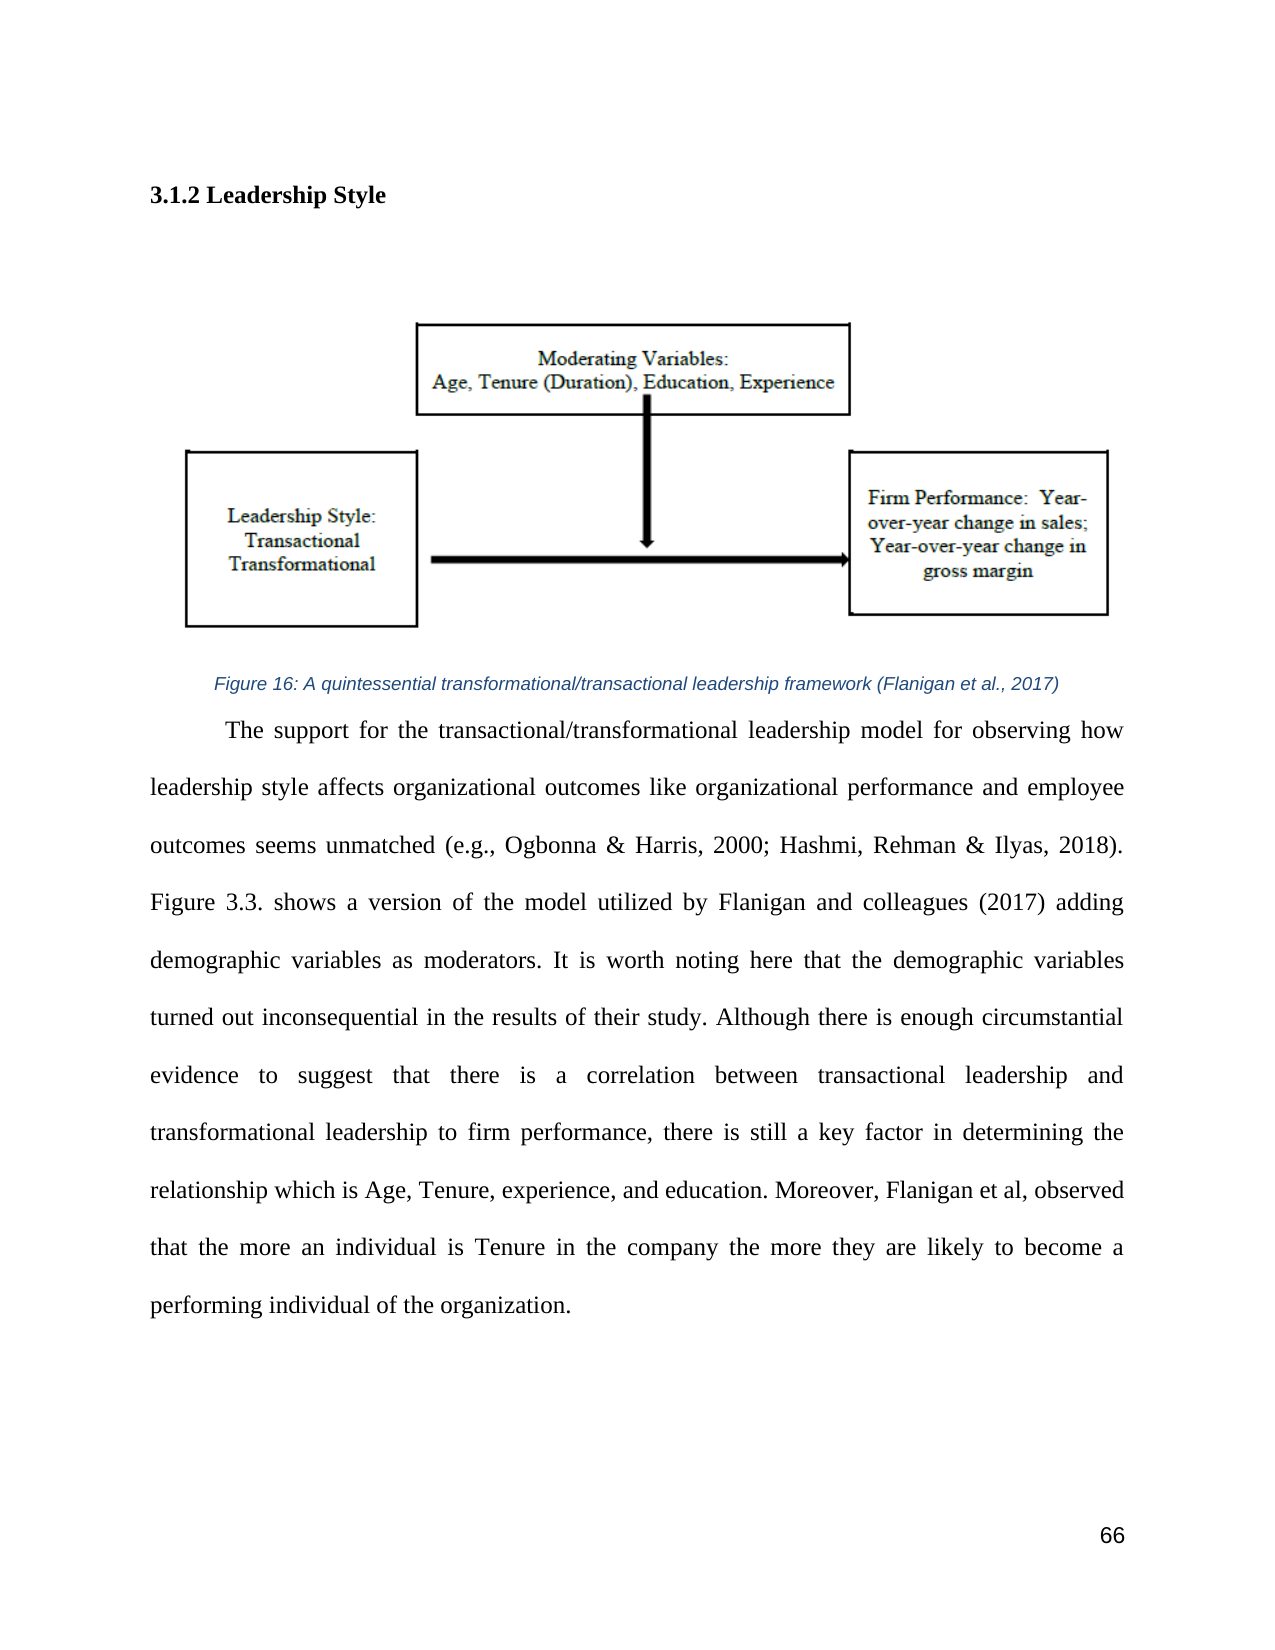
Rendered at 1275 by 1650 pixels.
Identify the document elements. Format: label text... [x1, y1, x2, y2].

subtitle 3.1.2 Leadership Style [150, 180, 1125, 209]
text Figure 16: A quintessential transformational/transactional leadership framework (Flanigan et al., 2017) [150, 672, 1125, 694]
text The support for the transactional/transformational leadership model for observing how leadership style affects organizational outcomes like organizational performance and employee outcomes seems unmatched (e.g., Ogbonna & Harris, 2000; Hashmi, Rehman & Ilyas, 2018). Figure 3.3. shows a version of the model utilized by Flanigan and colleagues (2017) adding demographic variables as moderators. It is worth noting here that the demographic variables turned out inconsequential in the results of their study. Although there is enough circumstantial evidence to suggest that there is a correlation between transactional leadership and transformational leadership to firm performance, there is still a key factor in determining the relationship which is Age, Tenure, experience, and education. Moreover, Flanigan et al, observed that the more an individual is Tenure in the company the more they are likely to become a performing individual of the organization. [150, 715, 1125, 1318]
picture [150, 290, 1125, 646]
